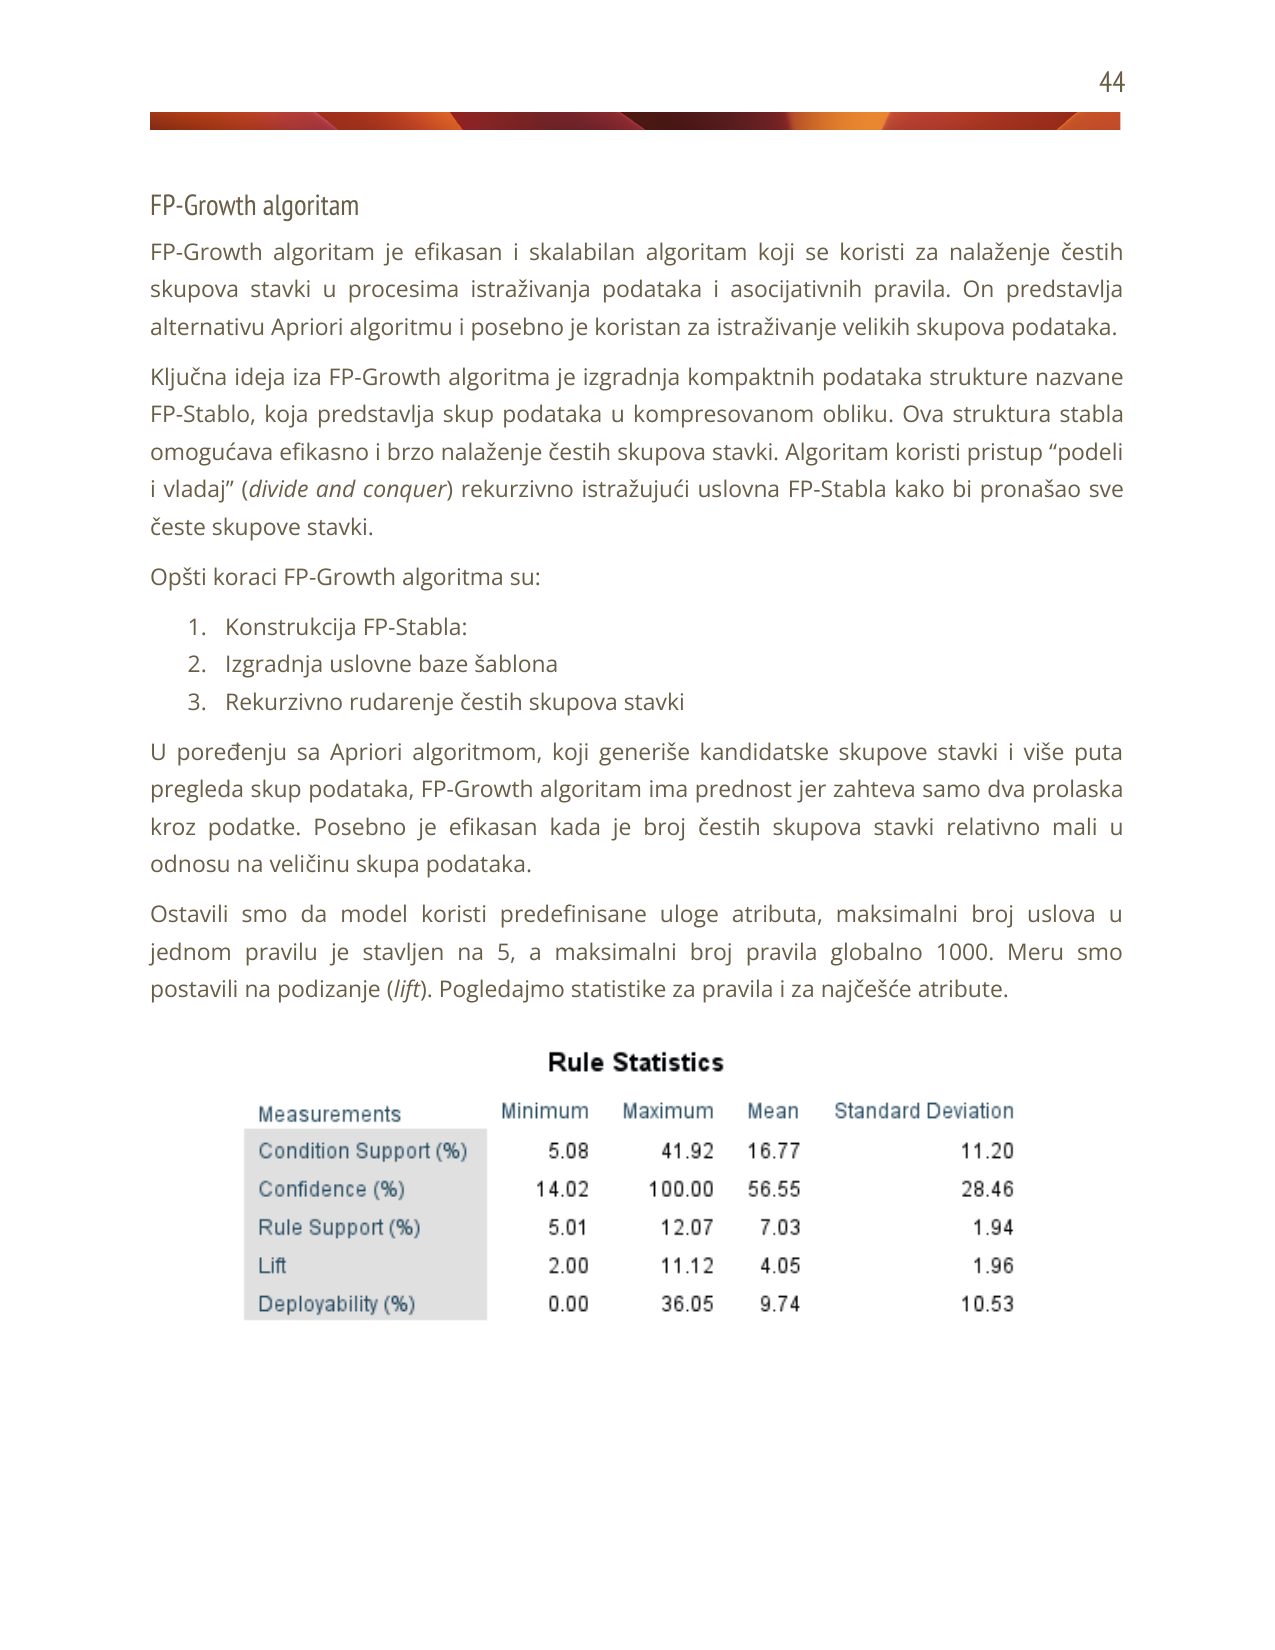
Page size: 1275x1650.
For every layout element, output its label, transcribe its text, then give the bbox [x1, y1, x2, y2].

picture [215, 1023, 1060, 1350]
text Opšti koraci FP-Growth algoritma su: [150, 561, 1125, 592]
list Konstrukcija FP-Stabla: [187, 611, 1125, 642]
list Izgradnja uslovne baze šablona [187, 648, 1125, 679]
text FP-Growth algoritam je efikasan i skalabilan algoritam koji se koristi za nalaženje čestih skupova stavki u procesima istraživanja podataka i asocijativnih pravila. On predstavlja alternativu Apriori algoritmu i posebno je koristan za istraživanje velikih skupova podataka. [150, 236, 1125, 342]
text U poređenju sa Apriori algoritmom, koji generiše kandidatske skupove stavki i više puta pregleda skup podataka, FP-Growth algoritam ima prednost jer zahteva samo dva prolaska kroz podatke. Posebno je efikasan kada je broj čestih skupova stavki relativno mali u odnosu na veličinu skupa podataka. [150, 736, 1125, 879]
text Ključna ideja iza FP-Growth algoritma je izgradnja kompaktnih podataka strukture nazvane FP-Stablo, koja predstavlja skup podataka u kompresovanom obliku. Ova struktura stabla omogućava efikasno i brzo nalaženje čestih skupova stavki. Algoritam koristi pristup “podeli i vladaj” (divide and conquer) rekurzivno istražujući uslovna FP-Stabla kako bi pronašao sve česte skupove stavki. [150, 361, 1125, 542]
list Rekurzivno rudarenje čestih skupova stavki [187, 686, 1125, 717]
subtitle FP-Growth algoritam [150, 186, 1125, 223]
text Ostavili smo da model koristi predefinisane uloge atributa, maksimalni broj uslova u jednom pravilu je stavljen na 5, a maksimalni broj pravila globalno 1000. Meru smo postavili na podizanje (lift). Pogledajmo statistike za pravila i za najčešće atribute. [150, 898, 1125, 1004]
picture [150, 112, 1121, 130]
